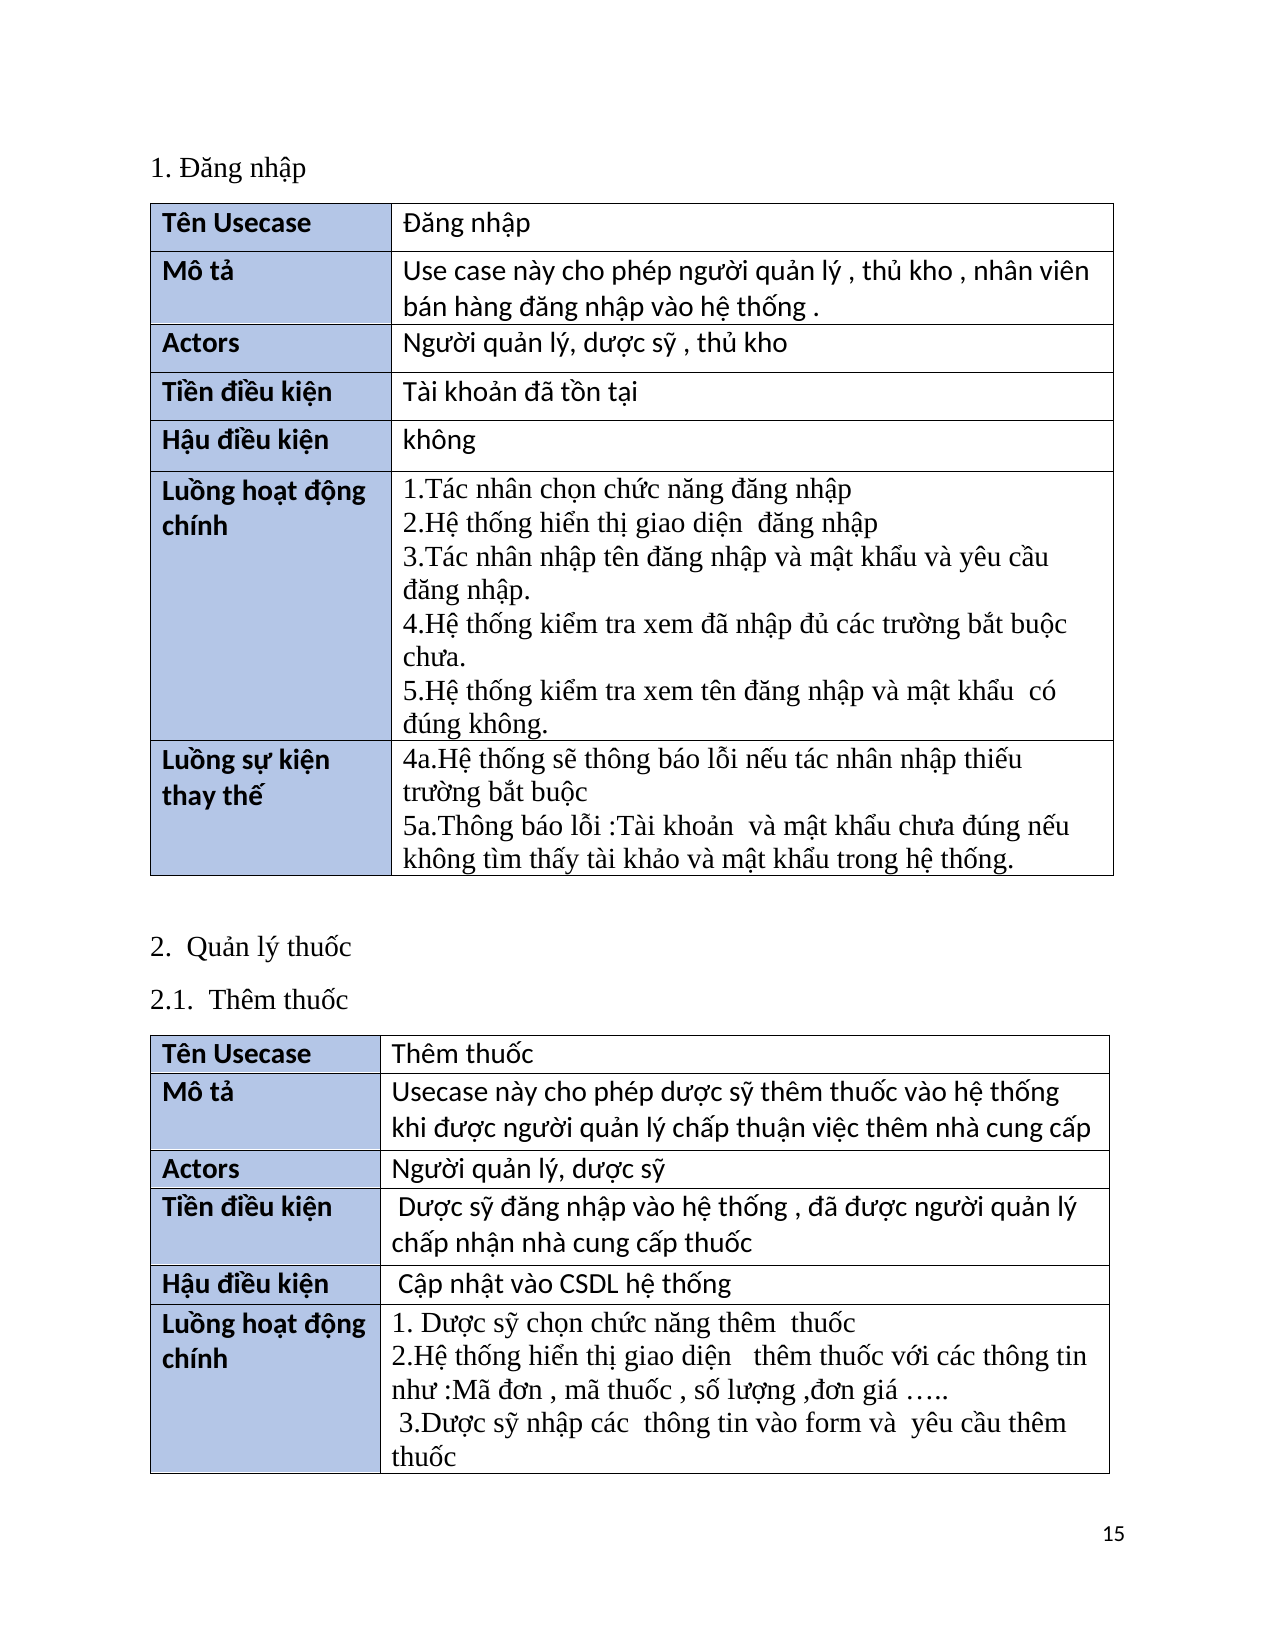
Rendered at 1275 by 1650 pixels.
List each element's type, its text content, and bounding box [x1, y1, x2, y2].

text 2. Quản lý thuốc [150, 929, 1125, 962]
table_cell Usecase này cho phép dược sỹ thêm thuốc vào hệ thống khi được người quản lý chấp thuận việc thêm nhà cung cấp [381, 1074, 1109, 1149]
table_cell không [392, 421, 1113, 471]
text 1. Đăng nhập [150, 150, 1125, 183]
table_cell Use case này cho phép người quản lý , thủ kho , nhân viên bán hàng đăng nhập vào hệ thống . [392, 252, 1113, 323]
table_cell Người quản lý, dược sỹ [381, 1151, 1109, 1187]
table_header Đăng nhập [392, 204, 1113, 251]
table_cell Dược sỹ đăng nhập vào hệ thống , đã được người quản lý chấp nhận nhà cung cấp thuốc [381, 1189, 1109, 1264]
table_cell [151, 1305, 380, 1472]
table_cell 4a.Hệ thống sẽ thông báo lỗi nếu tác nhân nhập thiếu trường bắt buộc 5a.Thông báo lỗi :Tài khoản và mật khẩu chưa đúng nếu không tìm thấy tài khảo và mật khẩu trong hệ thống. [392, 741, 1113, 875]
table_cell Hậu điều kiện [151, 421, 391, 471]
table_cell Mô tả [151, 1074, 380, 1149]
table_cell Hậu điều kiện [151, 1266, 380, 1304]
text 2.1. Thêm thuốc [150, 982, 1125, 1015]
table_cell Luồng sự kiện thay thế [151, 741, 391, 875]
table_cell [381, 1305, 1109, 1472]
table_cell Mô tả [151, 252, 391, 323]
table_header Thêm thuốc [381, 1036, 1109, 1072]
table_cell Tiền điều kiện [151, 373, 391, 420]
table_header Tên Usecase [151, 1036, 380, 1072]
table_cell 1.Tác nhân chọn chức năng đăng nhập 2.Hệ thống hiển thị giao diện đăng nhập 3.Tác nhân nhập tên đăng nhập và mật khẩu và yêu cầu đăng nhập. 4.Hệ thống kiểm tra xem đã nhập đủ các trường bắt buộc chưa. 5.Hệ thống kiểm tra xem tên đăng nhập và mật khẩu có đúng không. [392, 472, 1113, 740]
table_cell Tài khoản đã tồn tại [392, 373, 1113, 420]
table_cell Người quản lý, dược sỹ , thủ kho [392, 325, 1113, 372]
table_cell Actors [151, 1151, 380, 1187]
table_cell Luồng hoạt động chính [151, 472, 391, 740]
table_cell Cập nhật vào CSDL hệ thống [381, 1266, 1109, 1304]
table_cell Tiền điều kiện [151, 1189, 380, 1264]
table_cell Actors [151, 325, 391, 372]
table_header Tên Usecase [151, 204, 391, 251]
